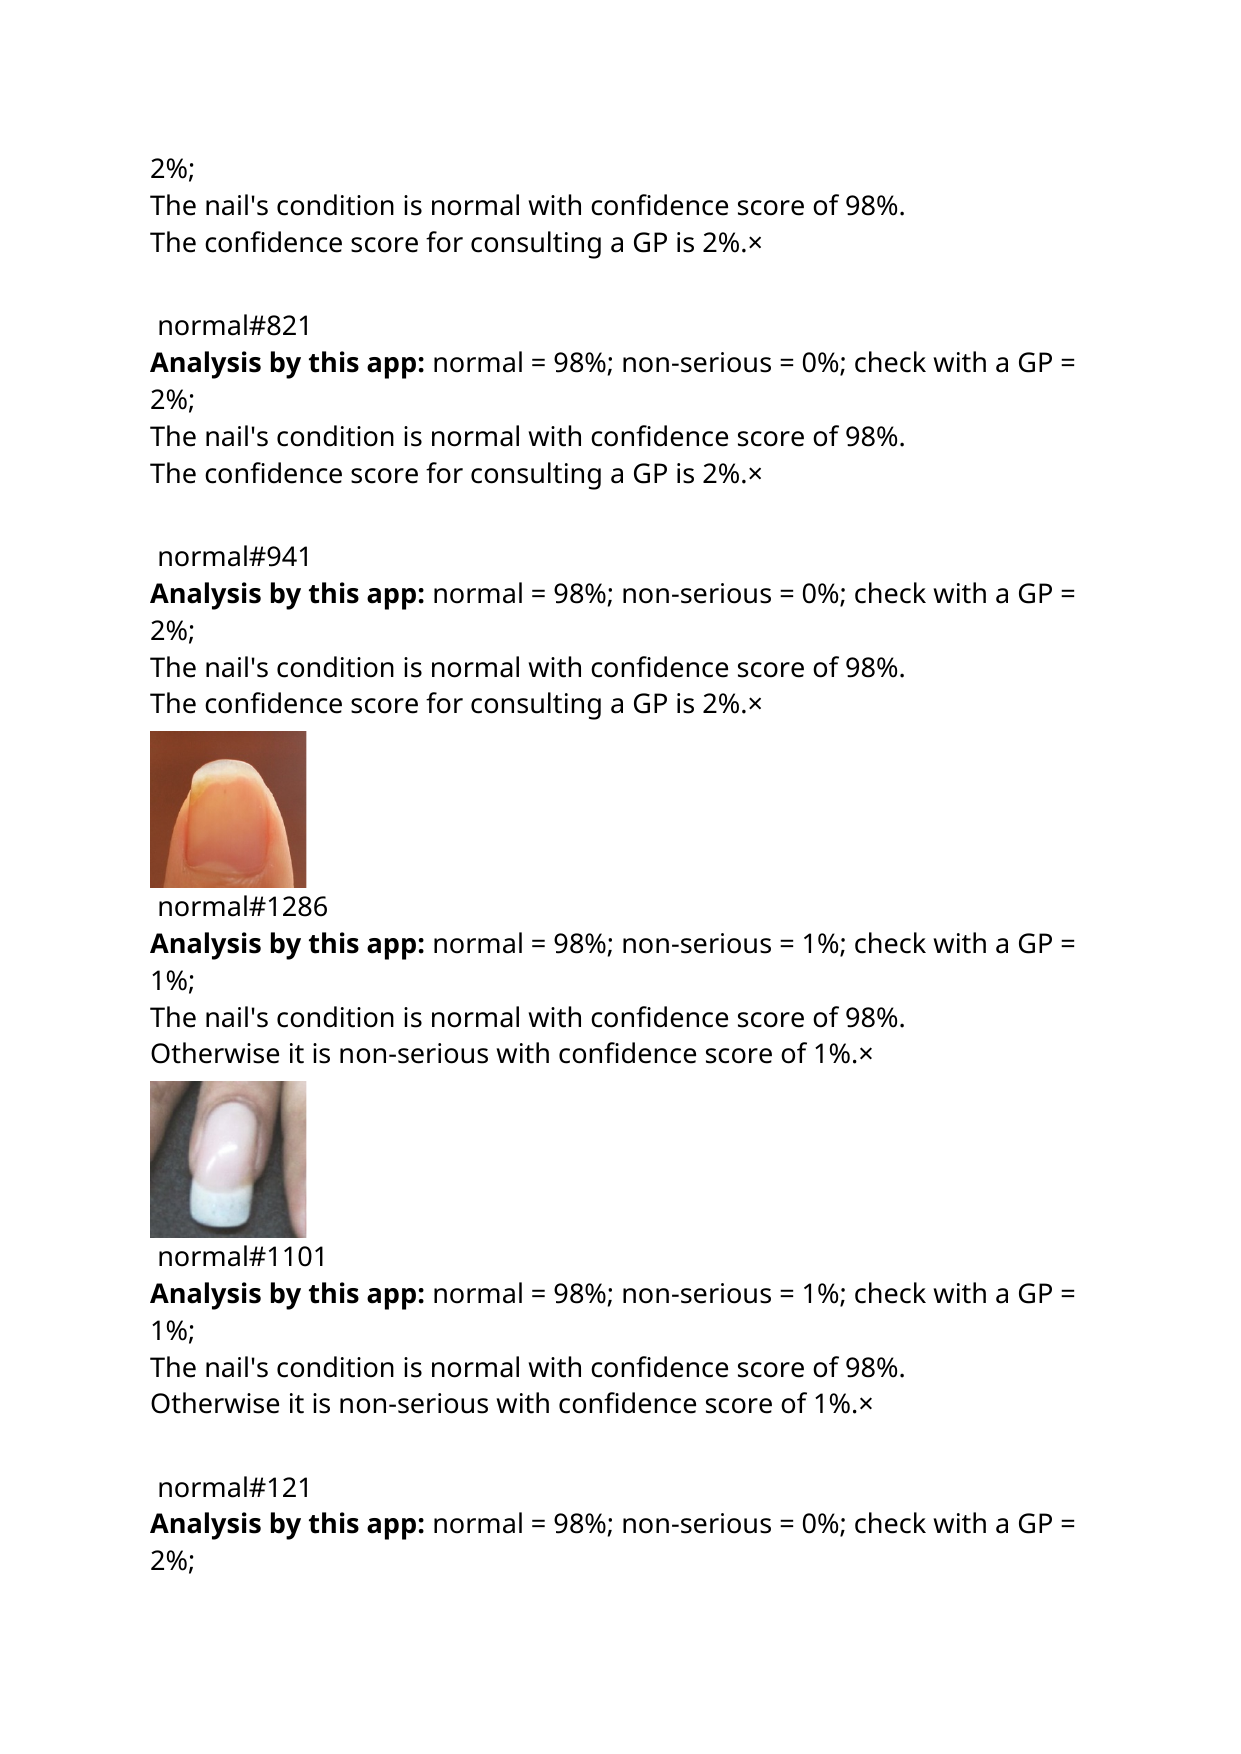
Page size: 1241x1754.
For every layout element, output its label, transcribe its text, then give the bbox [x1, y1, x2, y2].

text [150, 1431, 1090, 1579]
picture [150, 1081, 307, 1238]
text normal#941 Analysis by this app: normal = 98%; non-serious = 0%; check with a GP = 2%; The nail's condition is normal with confidence score of 98%. The confidence score for consulting a GP is 2%.× [150, 501, 1090, 722]
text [150, 150, 1090, 261]
text normal#1101 Analysis by this app: normal = 98%; non-serious = 1%; check with a GP = 1%; The nail's condition is normal with confidence score of 98%. Otherwise it is non-serious with confidence score of 1%.× [150, 1081, 1090, 1422]
picture [150, 731, 307, 888]
text normal#821 Analysis by this app: normal = 98%; non-serious = 0%; check with a GP = 2%; The nail's condition is normal with confidence score of 98%. The confidence score for consulting a GP is 2%.× [150, 270, 1090, 491]
text normal#1286 Analysis by this app: normal = 98%; non-serious = 1%; check with a GP = 1%; The nail's condition is normal with confidence score of 98%. Otherwise it is non-serious with confidence score of 1%.× [150, 731, 1090, 1072]
